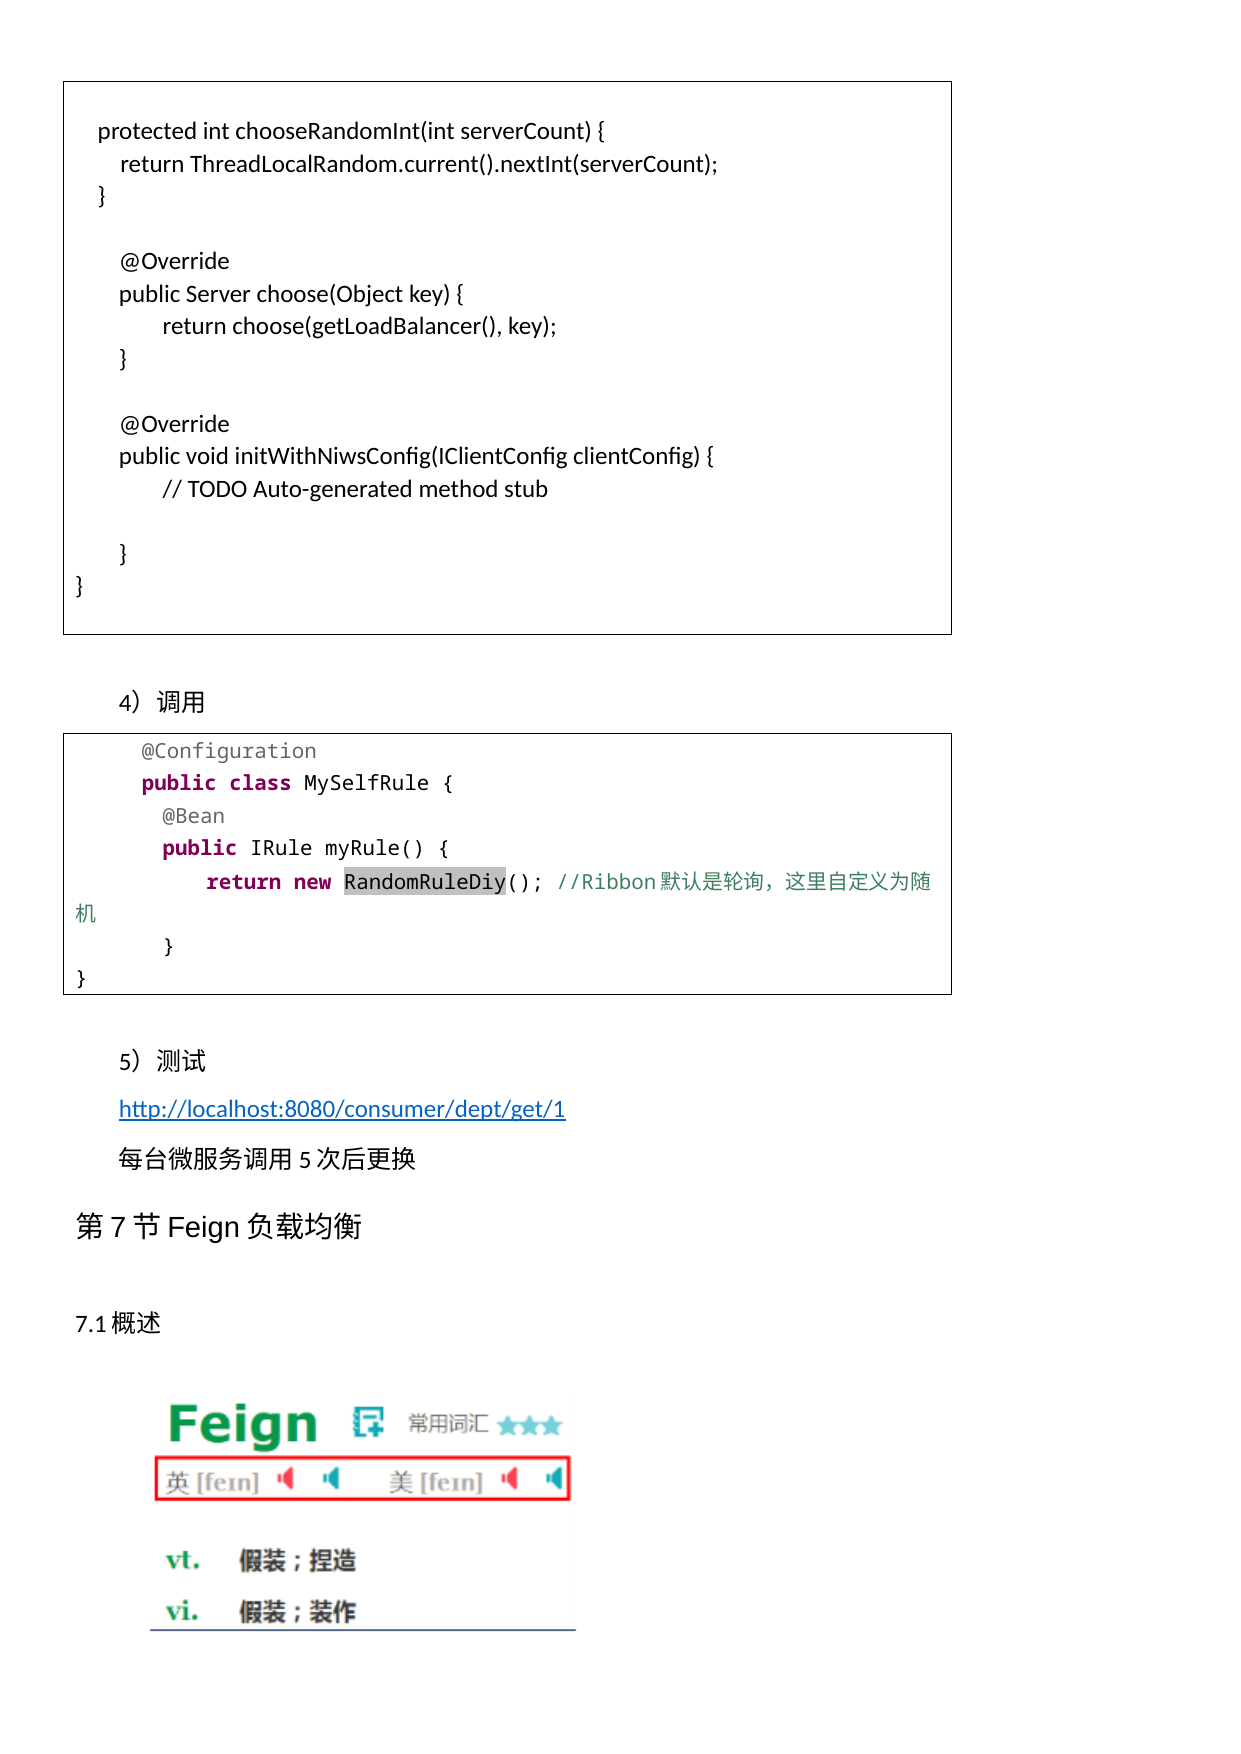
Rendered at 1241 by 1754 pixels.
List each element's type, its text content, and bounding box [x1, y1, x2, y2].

list 调用 [75, 668, 1165, 733]
list 每台微服务调用5次后更换 [119, 1125, 1165, 1190]
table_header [64, 82, 951, 634]
subtitle 第7节Feign负载均衡 [75, 1192, 1165, 1257]
list 测试 [75, 1027, 1165, 1092]
picture [141, 1382, 584, 1639]
list http://localhost:8080/consumer/dept/get/1 [119, 1092, 1165, 1125]
subtitle 7.1概述 [75, 1289, 1165, 1354]
table_header @Configuration public class MySelfRule { @Bean public IRule myRule() { return new RandomRuleDiy(); //Ribbon默认是轮询，这里自定义为随机 } } [64, 734, 951, 994]
